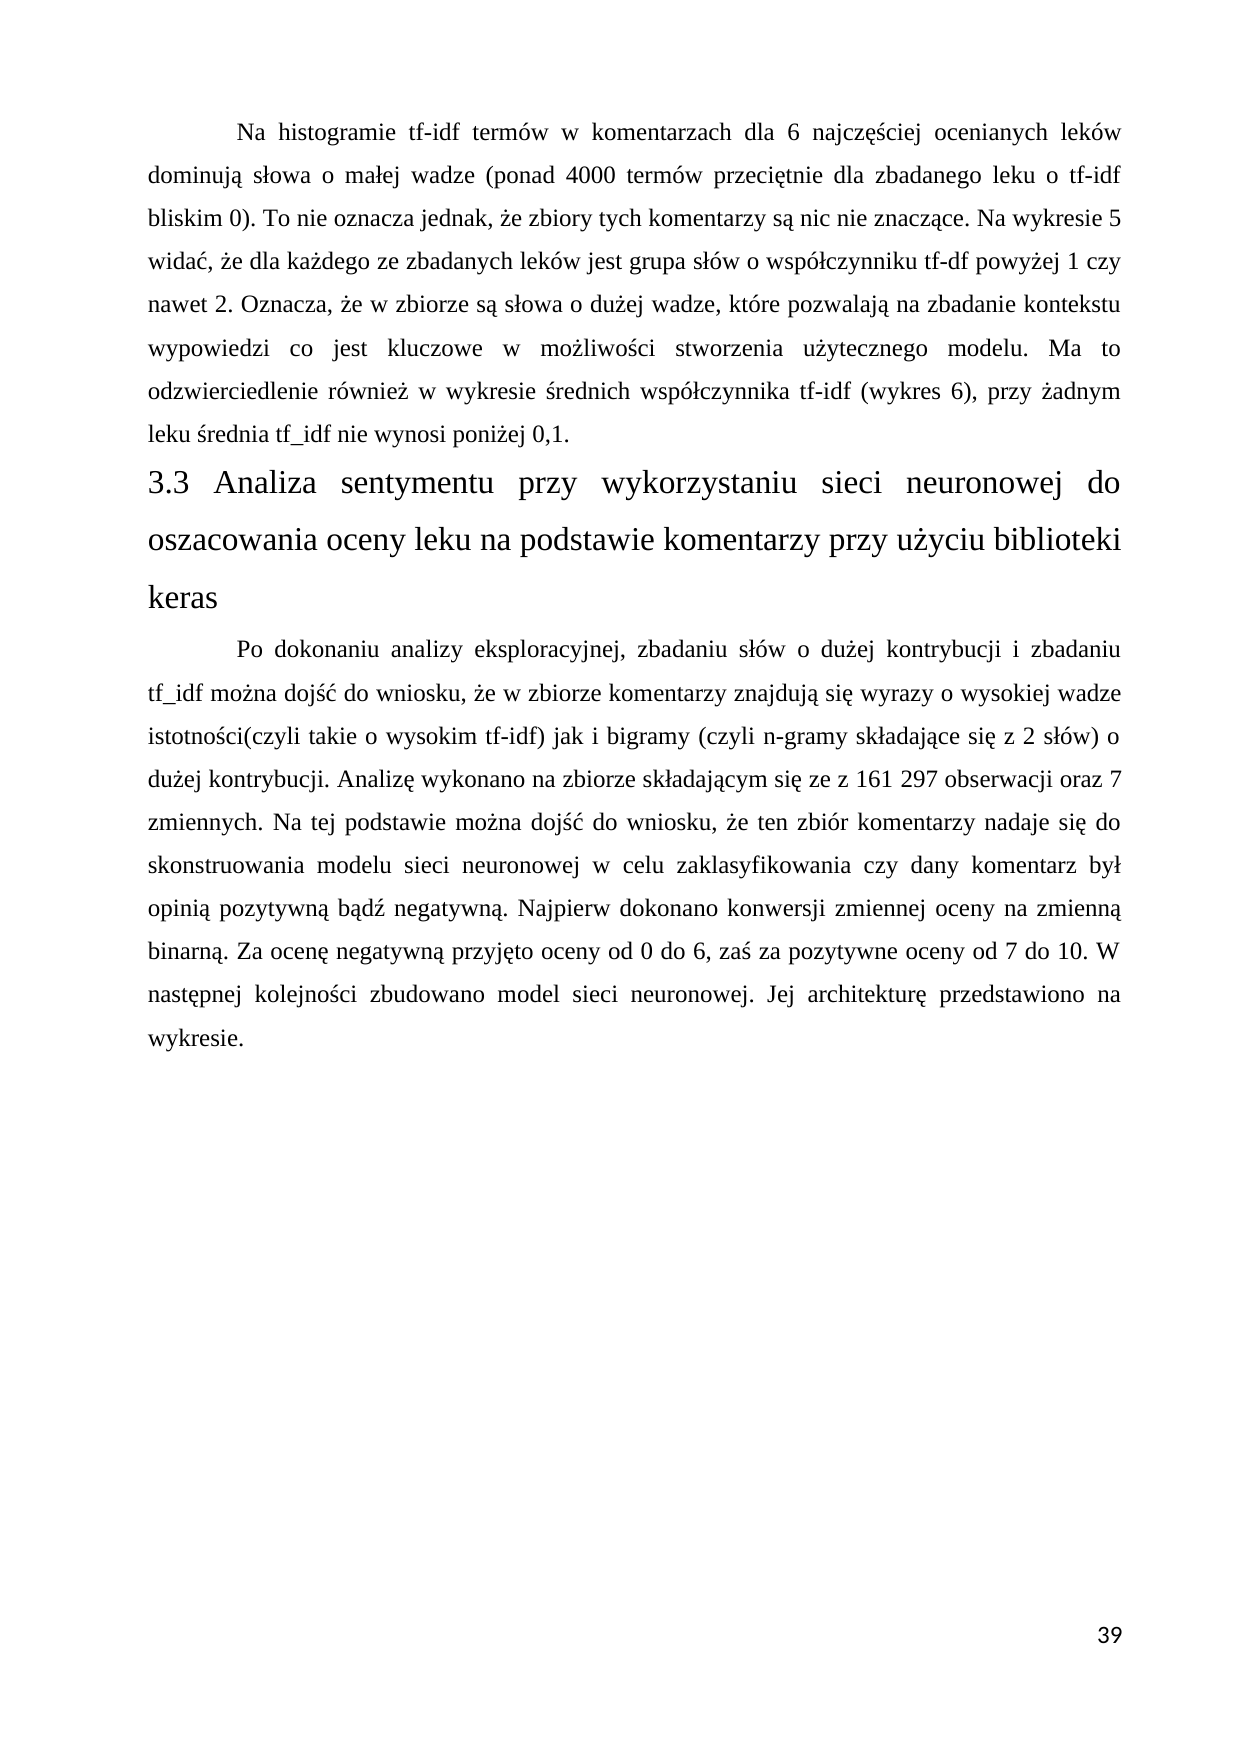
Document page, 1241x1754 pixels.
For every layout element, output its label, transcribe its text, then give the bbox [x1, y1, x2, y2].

text Na histogramie tf-idf termów w komentarzach dla 6 najczęściej ocenianych leków dominują słowa o małej wadze (ponad 4000 termów przeciętnie dla zbadanego leku o tf-idf bliskim 0). To nie oznacza jednak, że zbiory tych komentarzy są nic nie znaczące. Na wykresie 5 widać, że dla każdego ze zbadanych leków jest grupa słów o współczynniku tf-df powyżej 1 czy nawet 2. Oznacza, że w zbiorze są słowa o dużej wadze, które pozwalają na zbadanie kontekstu wypowiedzi co jest kluczowe w możliwości stworzenia użytecznego modelu. Ma to odzwierciedlenie również w wykresie średnich współczynnika tf-idf (wykres 6), przy żadnym leku średnia tf_idf nie wynosi poniżej 0,1. [148, 117, 1122, 448]
text 3.3 Analiza sentymentu przy wykorzystaniu sieci neuronowej do oszacowania oceny leku na podstawie komentarzy przy użyciu biblioteki keras [148, 462, 1122, 615]
text Po dokonaniu analizy eksploracyjnej, zbadaniu słów o dużej kontrybucji i zbadaniu tf_idf można dojść do wniosku, że w zbiorze komentarzy znajdują się wyrazy o wysokiej wadze istotności(czyli takie o wysokim tf-idf) jak i bigramy (czyli n-gramy składające się z 2 słów) o dużej kontrybucji. Analizę wykonano na zbiorze składającym się ze z 161 297 obserwacji oraz 7 zmiennych. Na tej podstawie można dojść do wniosku, że ten zbiór komentarzy nadaje się do skonstruowania modelu sieci neuronowej w celu zaklasyfikowania czy dany komentarz był opinią pozytywną bądź negatywną. Najpierw dokonano konwersji zmiennej oceny na zmienną binarną. Za ocenę negatywną przyjęto oceny od 0 do 6, zaś za pozytywne oceny od 7 do 10. W następnej kolejności zbudowano model sieci neuronowej. Jej architekturę przedstawiono na wykresie. [148, 634, 1122, 1051]
